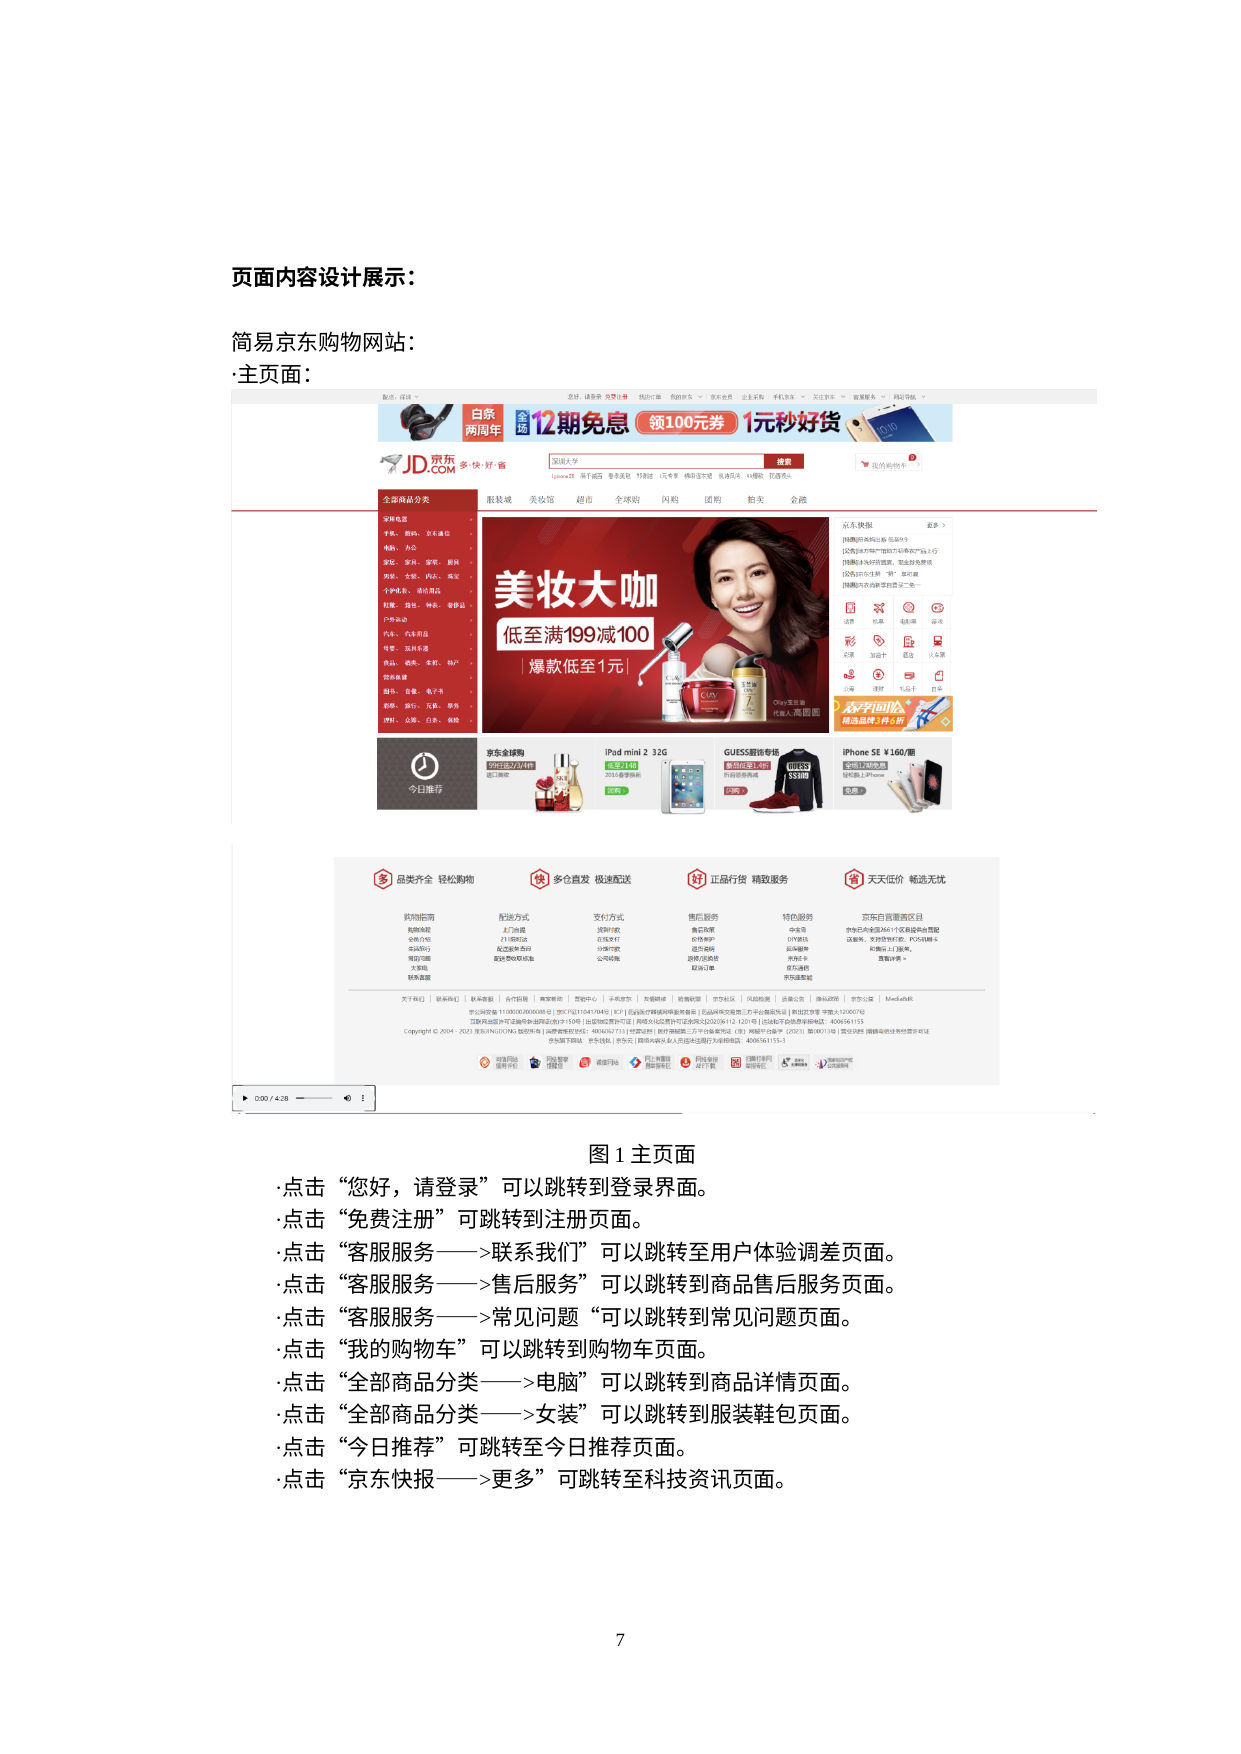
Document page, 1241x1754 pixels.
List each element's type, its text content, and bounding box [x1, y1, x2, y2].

list ·点击“全部商品分类——>电脑”可以跳转到商品详情页面。 [231, 1364, 1053, 1397]
list 页面内容设计展示： [187, 259, 1053, 292]
list ·点击“免费注册”可跳转到注册页面。 [231, 1202, 1053, 1234]
list ·点击“客服服务——>售后服务”可以跳转到商品售后服务页面。 [231, 1267, 1053, 1299]
list 简易京东购物网站： [187, 324, 1053, 357]
list ·点击“我的购物车”可以跳转到购物车页面。 [231, 1332, 1053, 1364]
list ·点击“京东快报——>更多”可跳转至科技资讯页面。 [231, 1462, 1053, 1494]
picture [231, 389, 1097, 824]
list 图1 主页面 [187, 1137, 1053, 1169]
list ·点击“客服服务——>常见问题“可以跳转到常见问题页面。 [231, 1299, 1053, 1332]
list ·点击“今日推荐”可跳转至今日推荐页面。 [231, 1429, 1053, 1462]
list ·点击“客服服务——>联系我们”可以跳转至用户体验调差页面。 [231, 1234, 1053, 1267]
picture [231, 844, 1097, 1114]
list ·点击“全部商品分类——>女装”可以跳转到服装鞋包页面。 [231, 1397, 1053, 1429]
list ·点击“您好，请登录”可以跳转到登录界面。 [231, 1169, 1053, 1202]
list ·主页面： [187, 357, 1053, 389]
